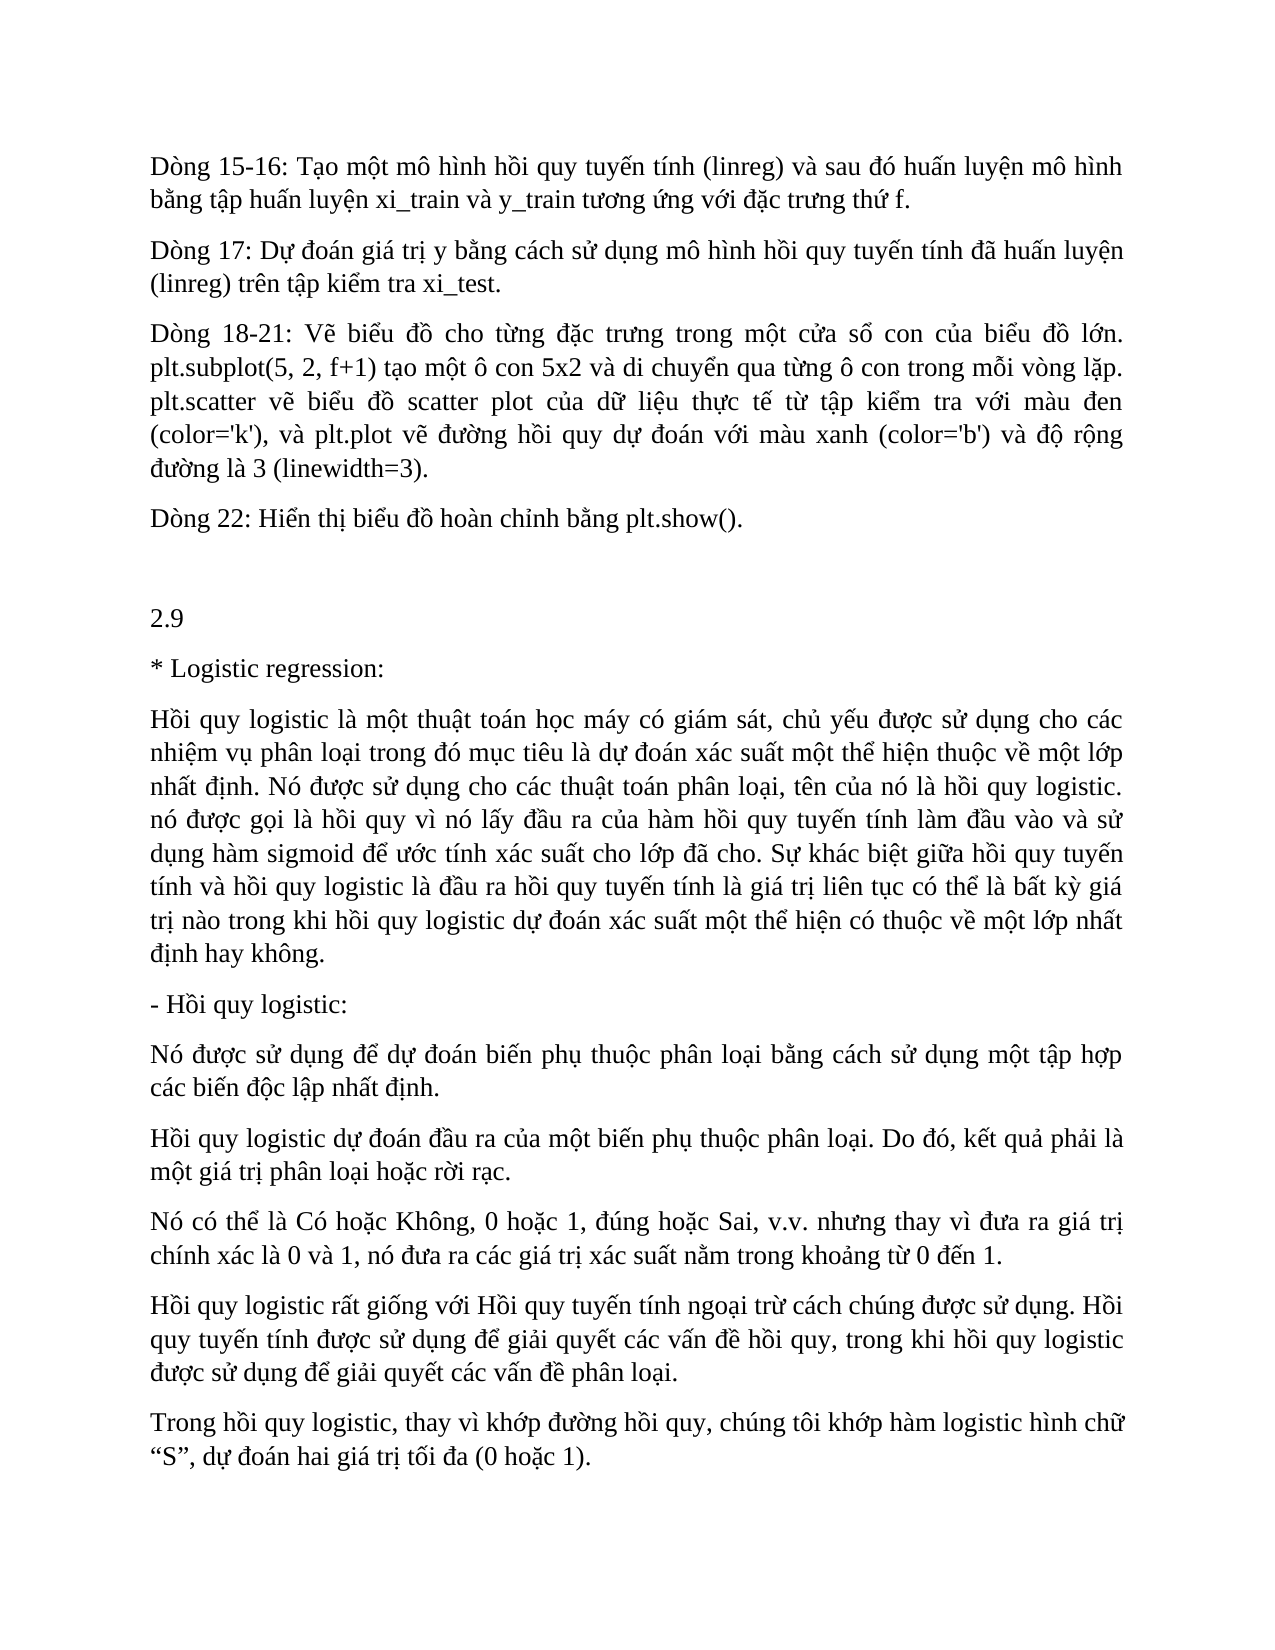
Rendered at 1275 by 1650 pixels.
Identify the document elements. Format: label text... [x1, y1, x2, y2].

text Dòng 17: Dự đoán giá trị y bằng cách sử dụng mô hình hồi quy tuyến tính đã huấn luyện (linreg) trên tập kiểm tra xi_test. [150, 234, 1125, 298]
text * Logistic regression: [150, 652, 1125, 684]
text Trong hồi quy logistic, thay vì khớp đường hồi quy, chúng tôi khớp hàm logistic hình chữ “S”, dự đoán hai giá trị tối đa (0 hoặc 1). [150, 1406, 1125, 1471]
text Hồi quy logistic dự đoán đầu ra của một biến phụ thuộc phân loại. Do đó, kết quả phải là một giá trị phân loại hoặc rời rạc. [150, 1122, 1125, 1186]
text Dòng 22: Hiển thị biểu đồ hoàn chỉnh bằng plt.show(). [150, 502, 1125, 533]
text 2.9 [150, 602, 1125, 633]
text Hồi quy logistic rất giống với Hồi quy tuyến tính ngoại trừ cách chúng được sử dụng. Hồi quy tuyến tính được sử dụng để giải quyết các vấn đề hồi quy, trong khi hồi quy logistic được sử dụng để giải quyết các vấn đề phân loại. [150, 1289, 1125, 1387]
text Nó có thể là Có hoặc Không, 0 hoặc 1, đúng hoặc Sai, v.v. nhưng thay vì đưa ra giá trị chính xác là 0 và 1, nó đưa ra các giá trị xác suất nằm trong khoảng từ 0 đến 1. [150, 1205, 1125, 1270]
text Hồi quy logistic là một thuật toán học máy có giám sát, chủ yếu được sử dụng cho các nhiệm vụ phân loại trong đó mục tiêu là dự đoán xác suất một thể hiện thuộc về một lớp nhất định. Nó được sử dụng cho các thuật toán phân loại, tên của nó là hồi quy logistic. nó được gọi là hồi quy vì nó lấy đầu ra của hàm hồi quy tuyến tính làm đầu vào và sử dụng hàm sigmoid để ước tính xác suất cho lớp đã cho. Sự khác biệt giữa hồi quy tuyến tính và hồi quy logistic là đầu ra hồi quy tuyến tính là giá trị liên tục có thể là bất kỳ giá trị nào trong khi hồi quy logistic dự đoán xác suất một thể hiện có thuộc về một lớp nhất định hay không. [150, 703, 1125, 969]
text Nó được sử dụng để dự đoán biến phụ thuộc phân loại bằng cách sử dụng một tập hợp các biến độc lập nhất định. [150, 1038, 1125, 1103]
text Dòng 18-21: Vẽ biểu đồ cho từng đặc trưng trong một cửa sổ con của biểu đồ lớn. plt.subplot(5, 2, f+1) tạo một ô con 5x2 và di chuyển qua từng ô con trong mỗi vòng lặp. plt.scatter vẽ biểu đồ scatter plot của dữ liệu thực tế từ tập kiểm tra với màu đen (color='k'), và plt.plot vẽ đường hồi quy dự đoán với màu xanh (color='b') và độ rộng đường là 3 (linewidth=3). [150, 317, 1125, 483]
text Dòng 15-16: Tạo một mô hình hồi quy tuyến tính (linreg) và sau đó huấn luyện mô hình bằng tập huấn luyện xi_train và y_train tương ứng với đặc trưng thứ f. [150, 150, 1125, 215]
text - Hồi quy logistic: [150, 988, 1125, 1019]
